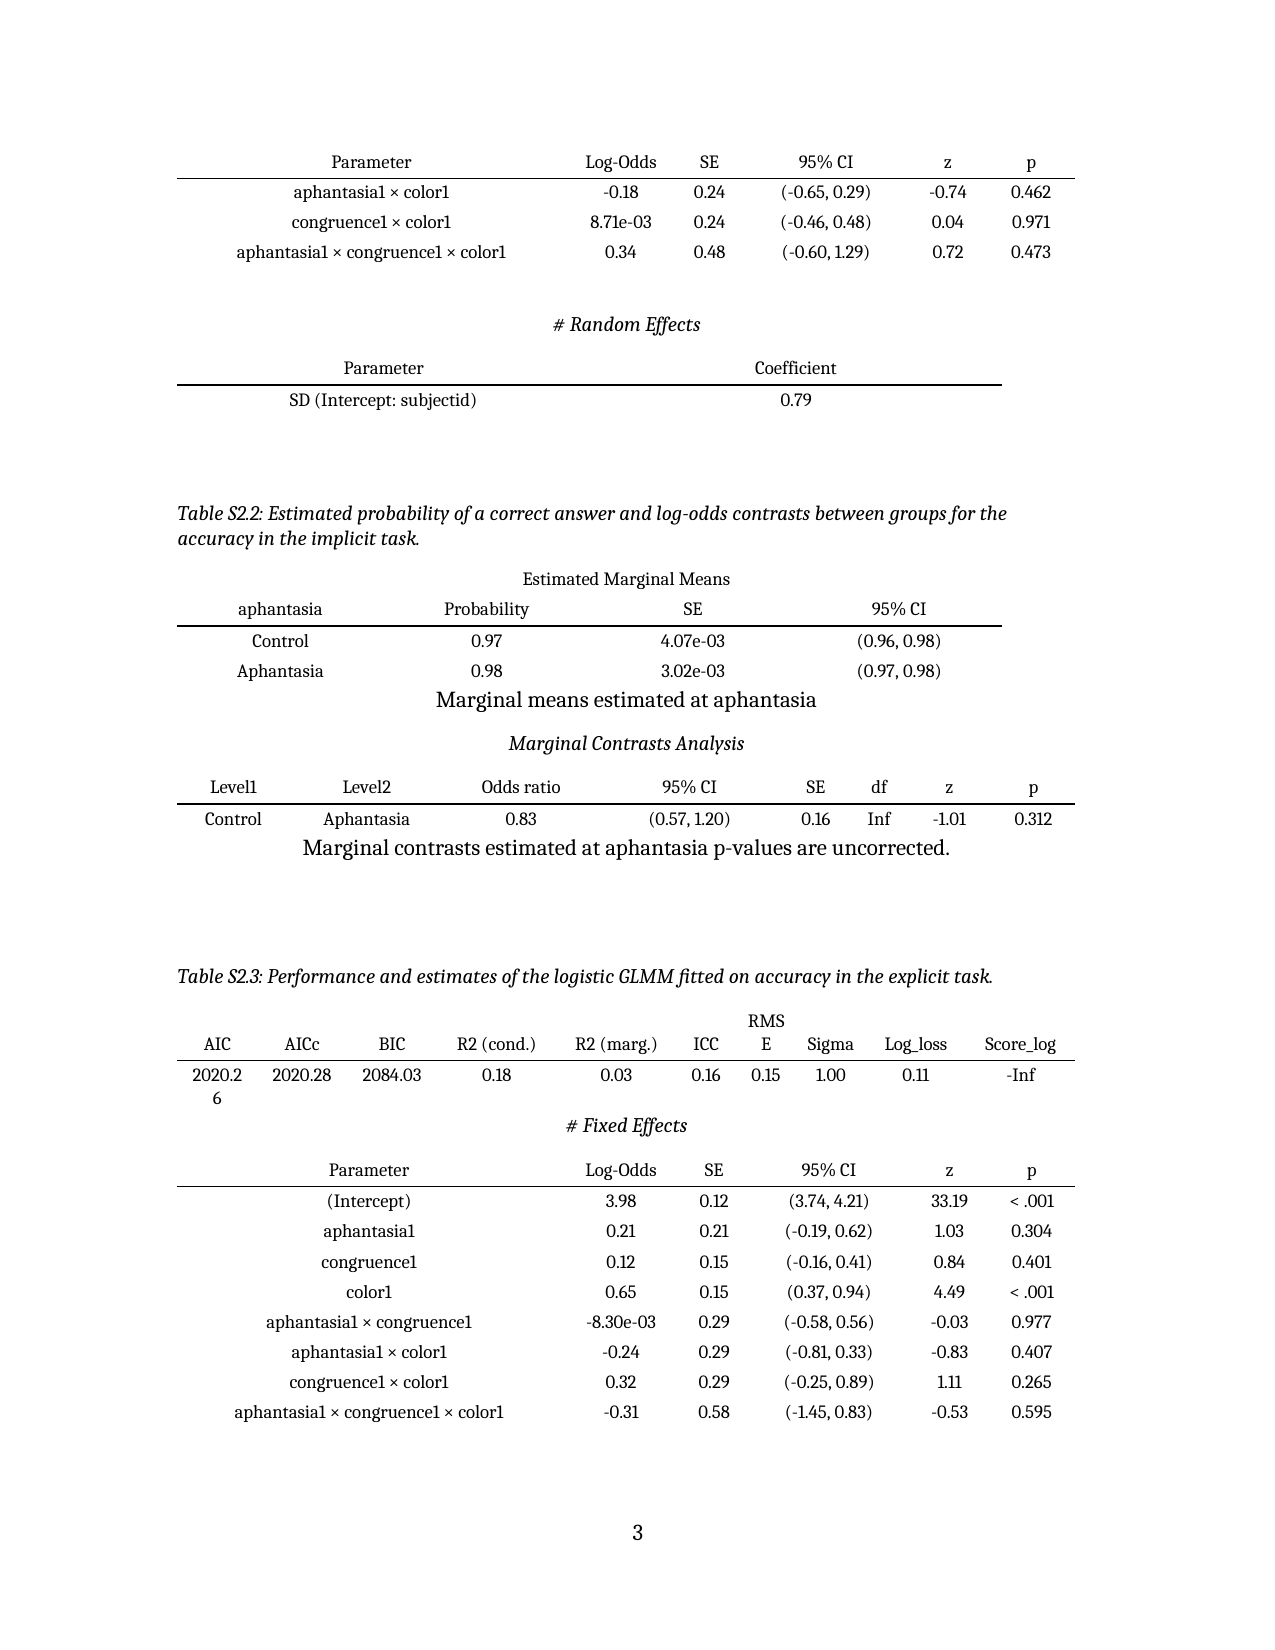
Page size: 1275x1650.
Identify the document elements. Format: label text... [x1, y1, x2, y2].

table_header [166, 148, 1087, 416]
table_header Table S2.2: Estimated probability of a correct answer and log-odds contrasts between groups for the accuracy in the implicit task. Estimated Marginal Means Marginal means estimated at aphantasia Marginal Contrasts Analysis Marginal contrasts estimated at aphantasia p-values are uncorrected. [166, 481, 1087, 879]
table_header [166, 944, 1087, 1472]
